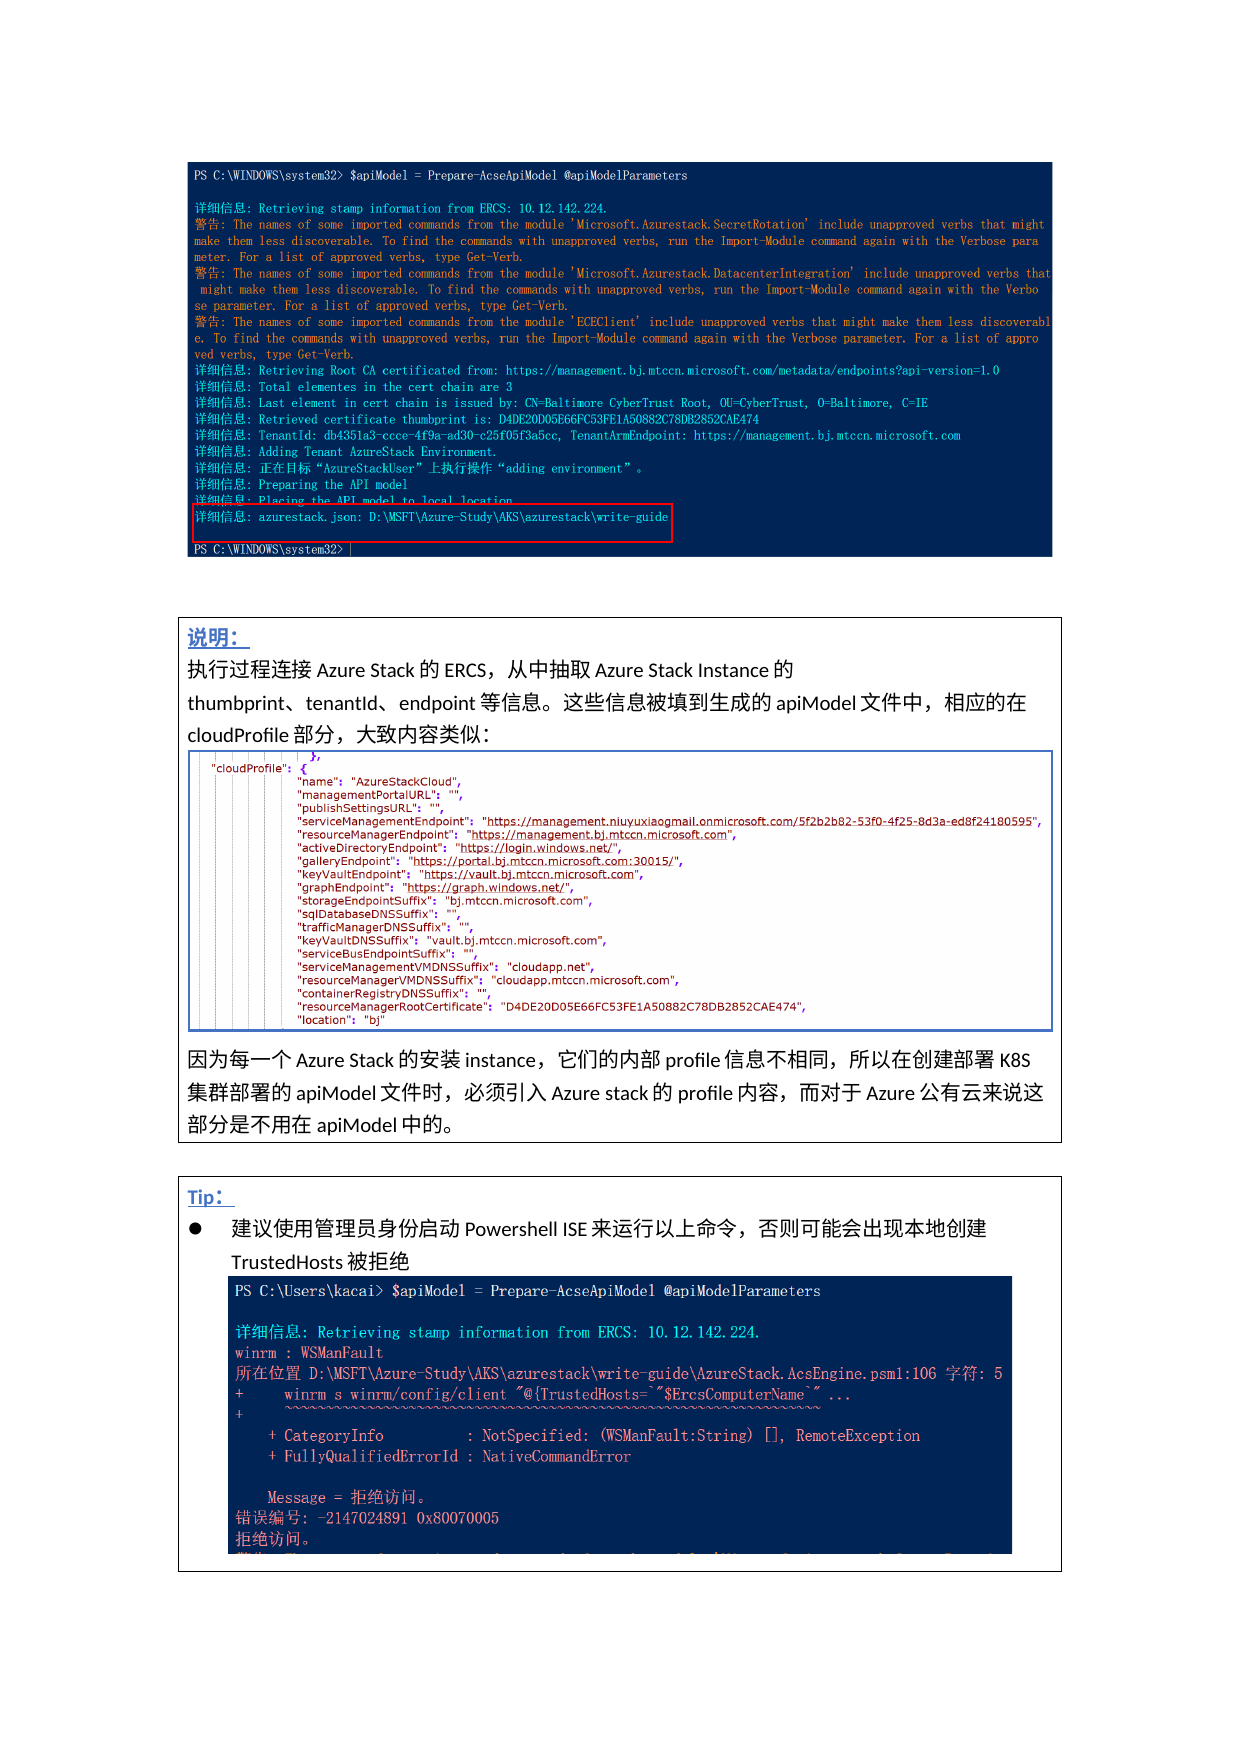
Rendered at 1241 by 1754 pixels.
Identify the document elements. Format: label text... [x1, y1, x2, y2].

picture [187, 162, 1053, 557]
text Tip： [179, 1177, 1061, 1211]
text 执行过程连接Azure Stack的ERCS，从中抽取Azure Stack Instance的thumbprint、tenantId、endpoint等信息。这些信息被填到生成的apiModel文件中，相应的在cloudProfile部分，大致内容类似： [187, 653, 1053, 750]
list 建议使用管理员身份启动Powershell ISE来运行以上命令，否则可能会出现本地创建TrustedHosts被拒绝 [187, 1211, 1053, 1276]
picture [228, 1276, 1013, 1554]
picture [190, 752, 1051, 1029]
text 说明： [179, 618, 1061, 653]
text 因为每一个Azure Stack的安装instance，它们的内部profile信息不相同，所以在创建部署K8S集群部署的apiModel文件时，必须引入Azure stack的profile内容，而对于Azure公有云来说这部分是不用在apiModel中的。 [179, 1039, 1061, 1142]
